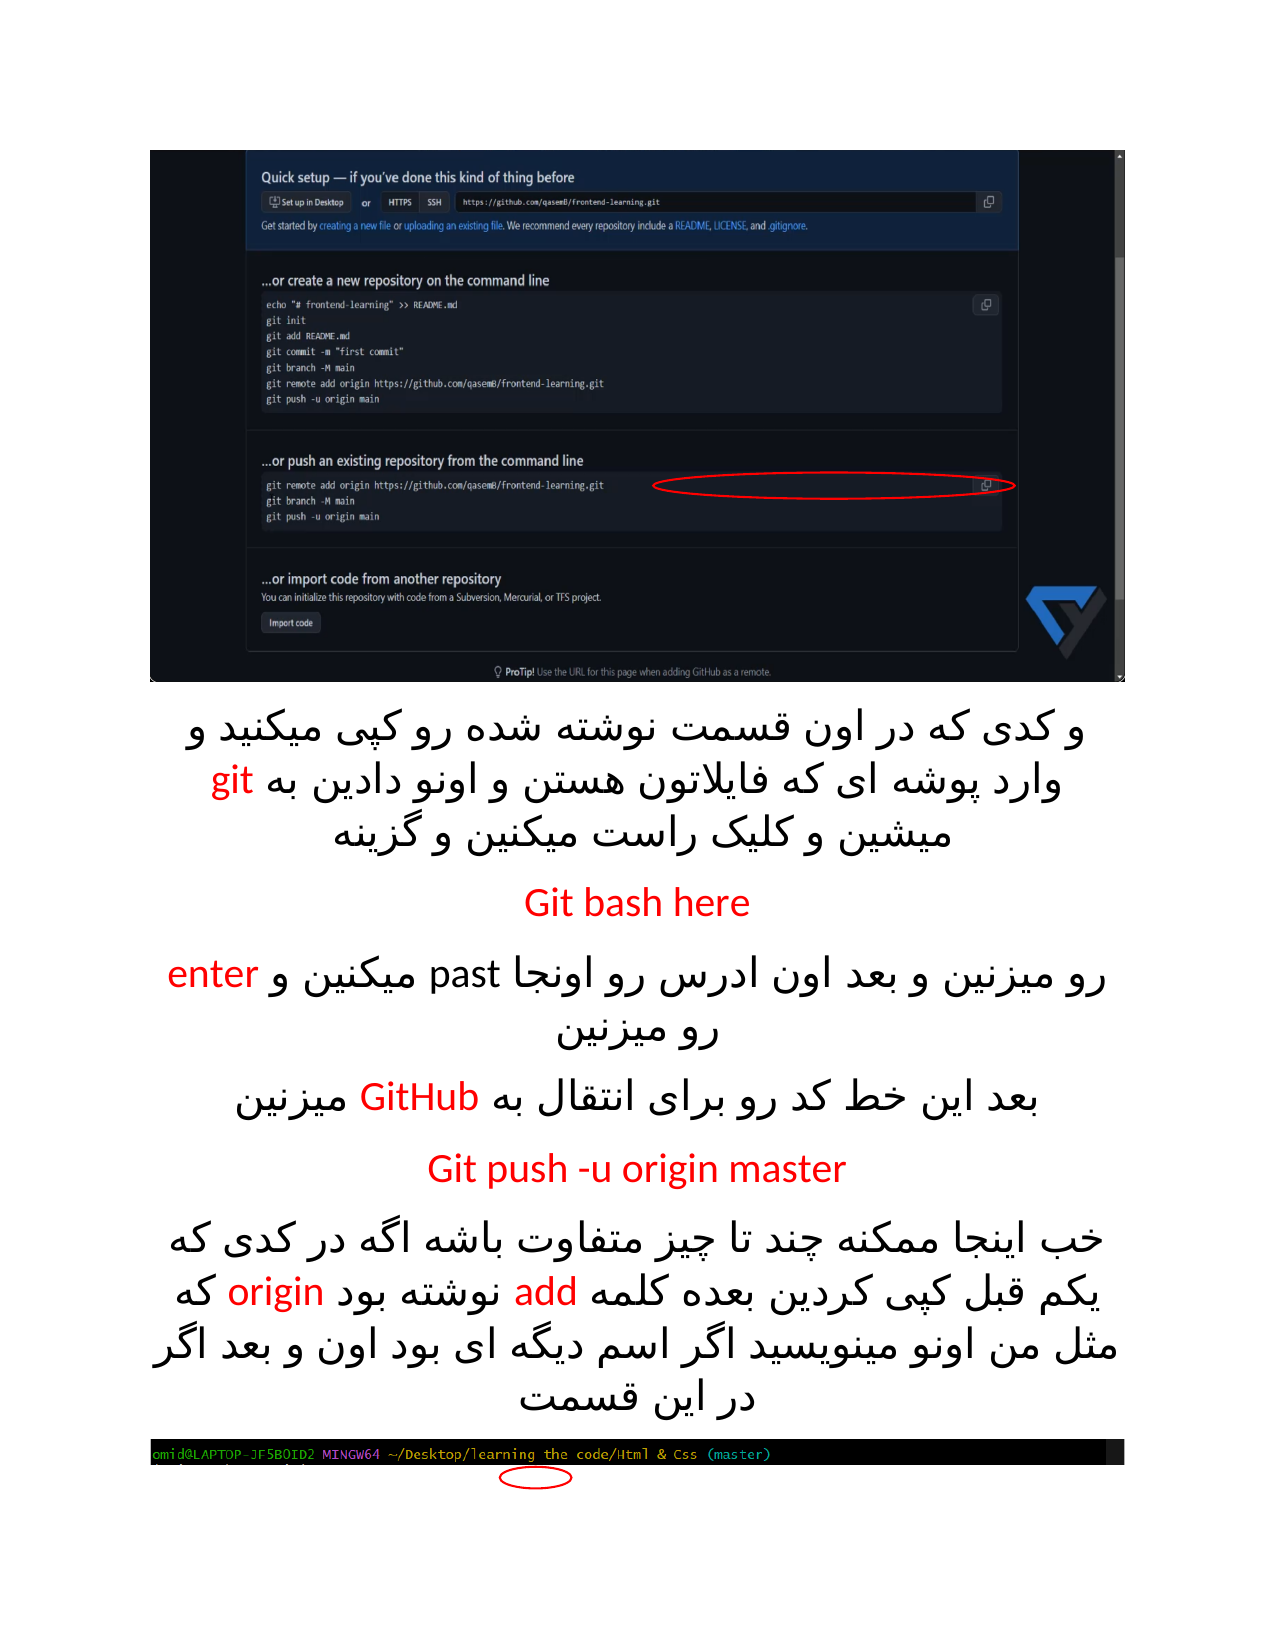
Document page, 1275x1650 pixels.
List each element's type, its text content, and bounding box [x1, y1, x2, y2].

text Git push -u origin master [150, 1142, 1125, 1192]
text رو میزنین و بعد اون ادرس رو اونجا past میکنین و enter رو میزنین [150, 947, 1125, 1049]
picture [150, 150, 1125, 682]
picture [150, 1439, 1125, 1465]
text خب اینجا ممکنه چند تا چیز متفاوت باشه اگه در کدی که یکم قبل کپی کردین بعده کلمه add نوشته بود origin که مثل من اونو مینویسید اگر اسم دیگه ای بود اون و بعد اگر در این قسمت [150, 1213, 1125, 1419]
text بعد این خط کد رو برای انتقال به GitHub میزنین [150, 1070, 1125, 1121]
text Git bash here [150, 876, 1125, 926]
text و کدی که در اون قسمت نوشته شده رو کپی میکنید و وارد پوشه ای که فایلاتون هستن و اونو دادین به git میشین و کلیک راست میکنین و گزینه [150, 701, 1125, 855]
